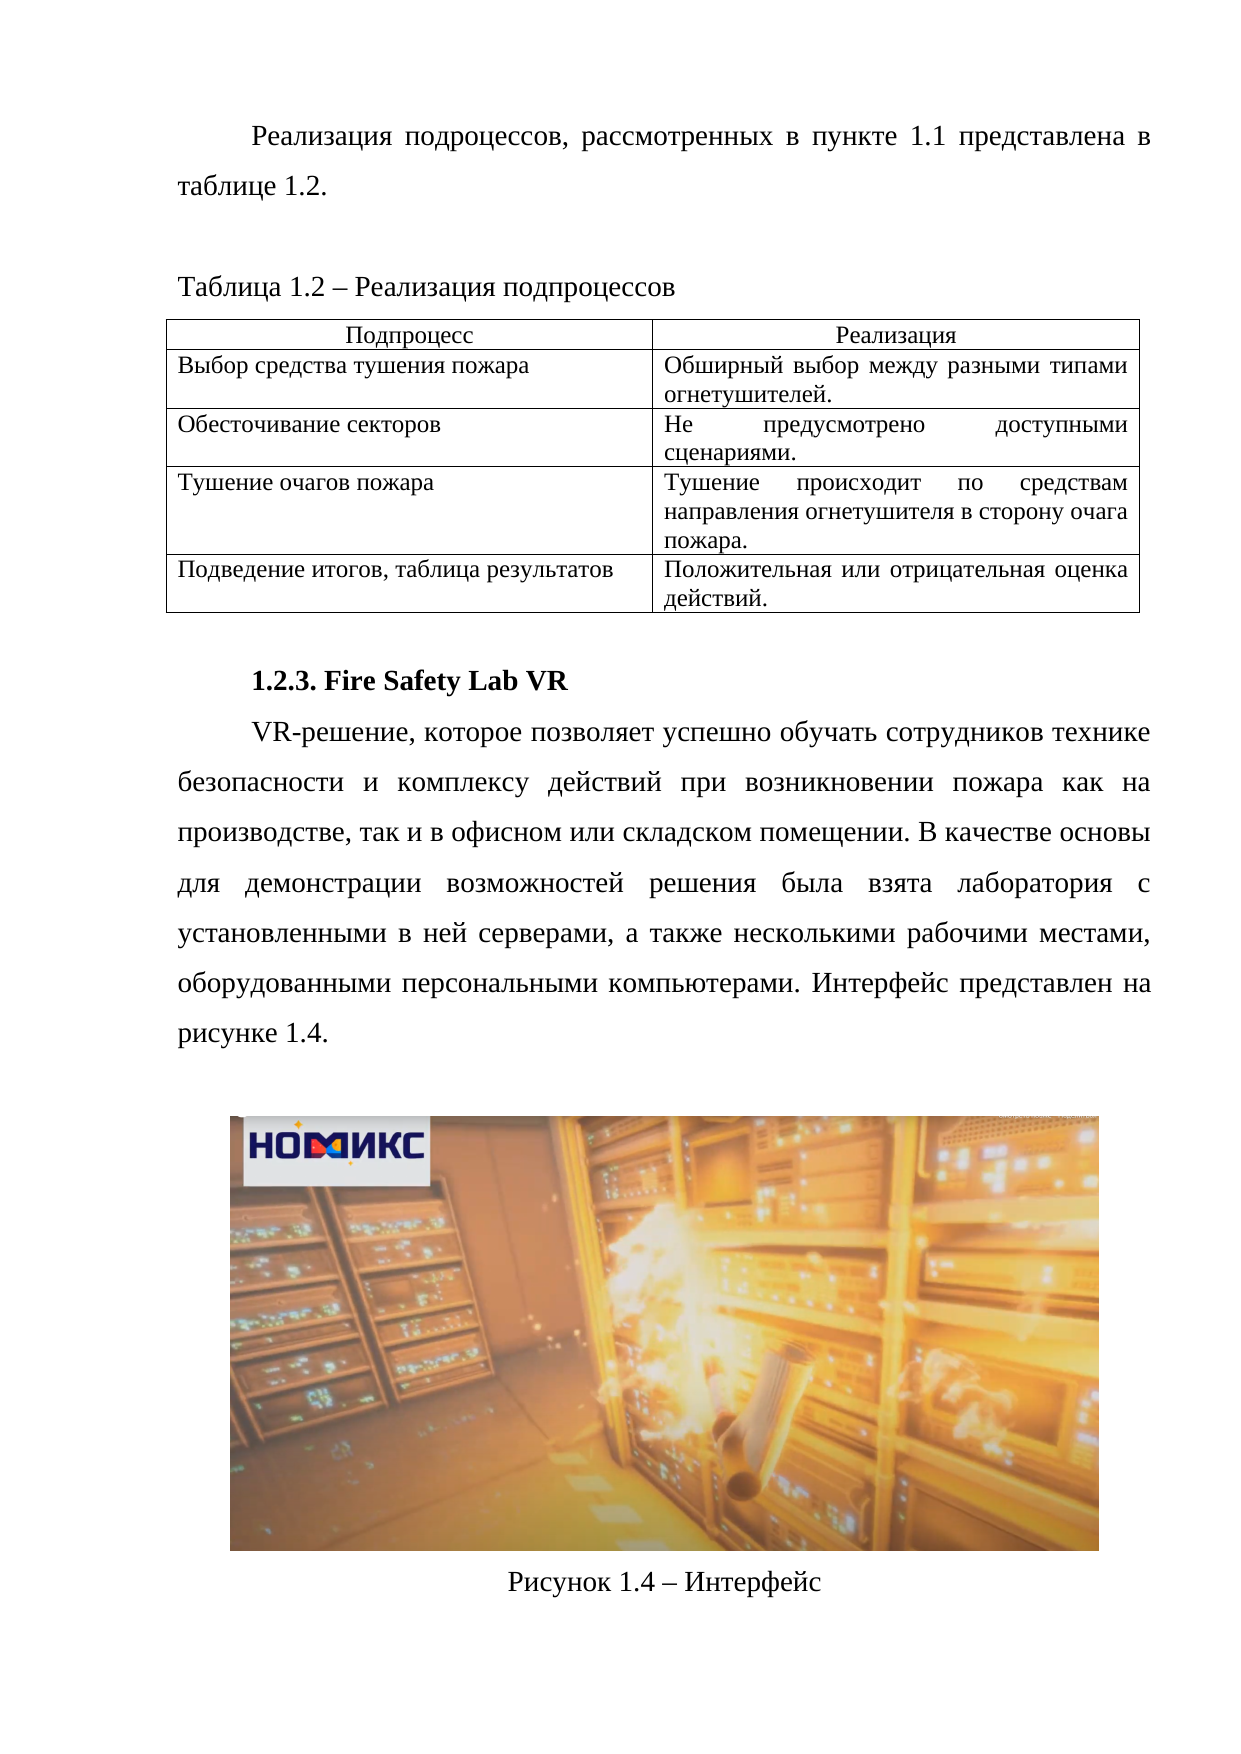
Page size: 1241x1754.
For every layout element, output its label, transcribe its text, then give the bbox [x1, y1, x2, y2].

table_cell Выбор средства тушения пожара [167, 350, 652, 408]
text Рисунок 1.4 – Интерфейс [177, 1564, 1152, 1598]
table_cell Обесточивание секторов [167, 409, 652, 466]
text Таблица 1.2 – Реализация подпроцессов [177, 269, 1152, 303]
text 1.2.3. Fire Safety Lab VR [177, 663, 1152, 697]
table_cell Обширный выбор между разными типами огнетушителей. [653, 350, 1139, 408]
table_header Реализация [653, 320, 1139, 349]
table_header Подпроцесс [167, 320, 652, 349]
picture [230, 1116, 1099, 1551]
table_cell Положительная или отрицательная оценка действий. [653, 555, 1139, 612]
text Реализация подроцессов, рассмотренных в пункте 1.1 представлена в таблице 1.2. [177, 118, 1152, 202]
table_cell Тушение очагов пожара [167, 467, 652, 553]
table_cell Не предусмотрено доступными сценариями. [653, 409, 1139, 466]
table_cell Тушение происходит по средствам направления огнетушителя в сторону очага пожара. [653, 467, 1139, 553]
table_cell Подведение итогов, таблица результатов [167, 555, 652, 612]
text VR-решение, которое позволяет успешно обучать сотрудников технике безопасности и комплексу действий при возникновении пожара как на производстве, так и в офисном или складском помещении. В качестве основы для демонстрации возможностей решения была взята лаборатория с установленными в ней серверами, а также несколькими рабочими местами, оборудованными персональными компьютерами. Интерфейс представлен на рисунке 1.4. [177, 714, 1152, 1049]
